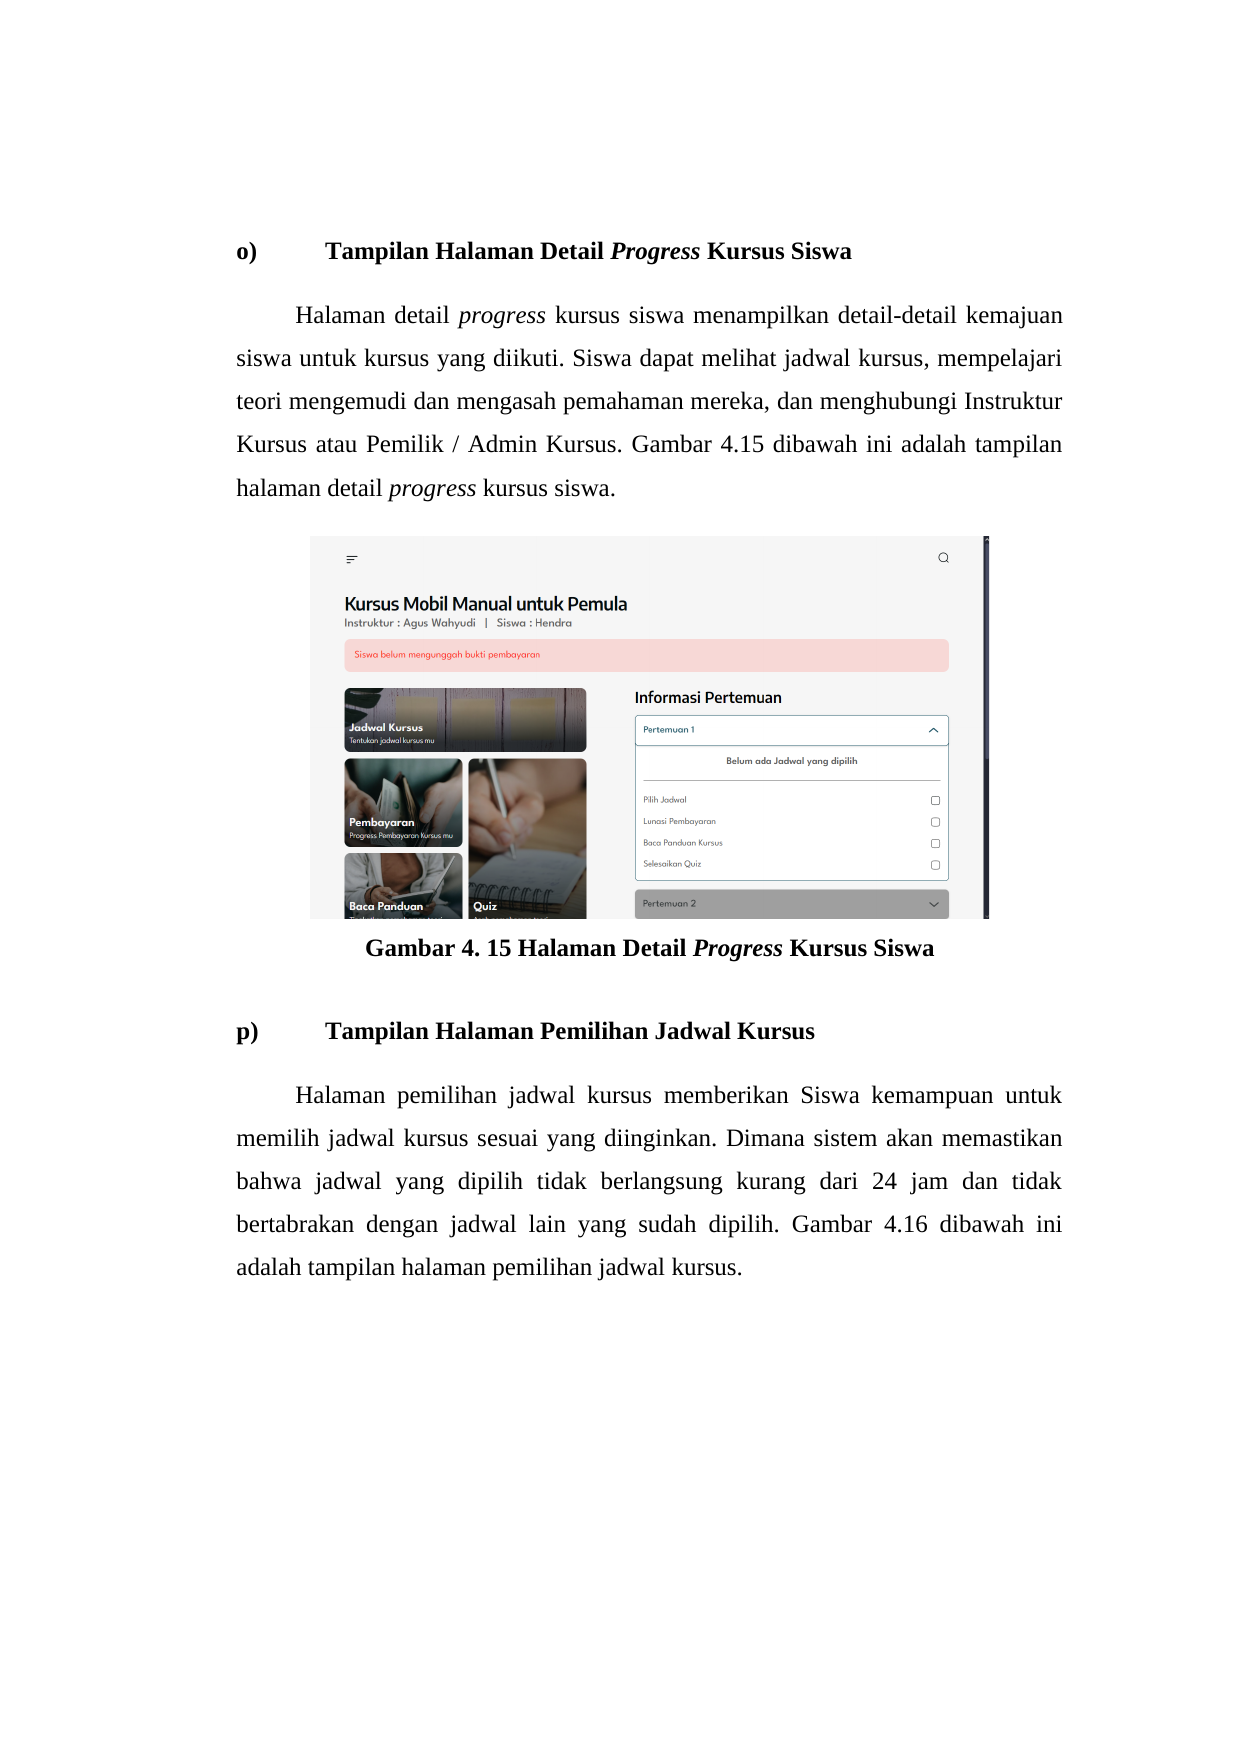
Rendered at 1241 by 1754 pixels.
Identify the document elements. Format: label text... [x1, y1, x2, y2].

picture [310, 536, 990, 919]
subtitle Tampilan Halaman Detail Progress Kursus Siswa [236, 236, 1063, 265]
text Gambar 4. Halaman Detail Progress Kursus Siswa [236, 933, 1063, 962]
text Halaman detail progress kursus siswa menampilkan detail-detail kemajuan siswa untuk kursus yang diikuti. Siswa dapat melihat jadwal kursus, mempelajari teori mengemudi dan mengasah pemahaman mereka, dan menghubungi Instruktur Kursus atau Pemilik / Admin Kursus. Gambar 4.15 dibawah ini adalah tampilan halaman detail progress kursus siswa. [236, 300, 1063, 501]
subtitle Tampilan Halaman Pemilihan Jadwal Kursus [236, 1016, 1063, 1044]
text Halaman pemilihan jadwal kursus memberikan Siswa kemampuan untuk memilih jadwal kursus sesuai yang diinginkan. Dimana sistem akan memastikan bahwa jadwal yang dipilih tidak berlangsung kurang dari 24 jam dan tidak bertabrakan dengan jadwal lain yang sudah dipilih. Gambar 4.16 dibawah ini adalah tampilan halaman pemilihan jadwal kursus. [236, 1080, 1063, 1281]
